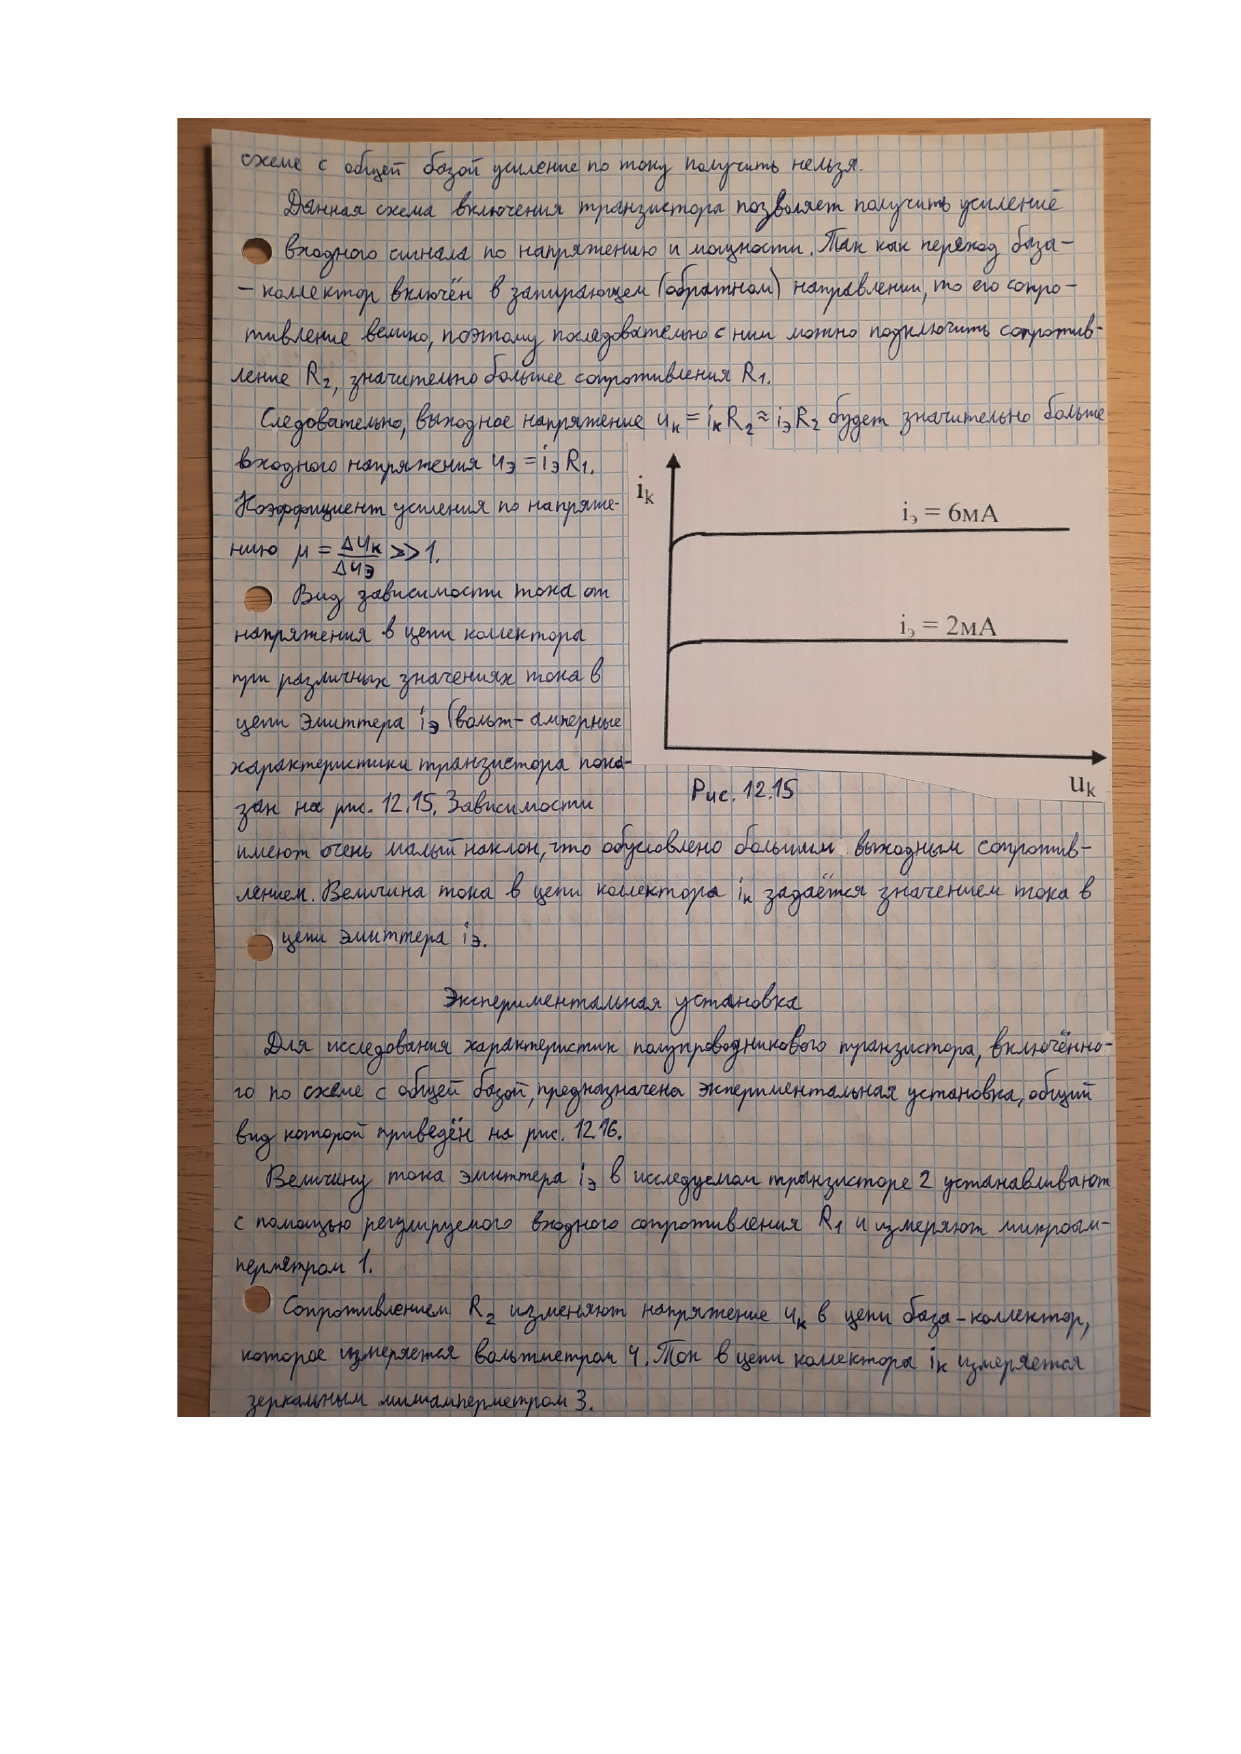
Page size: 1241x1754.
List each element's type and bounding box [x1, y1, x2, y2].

picture [177, 118, 1151, 1417]
